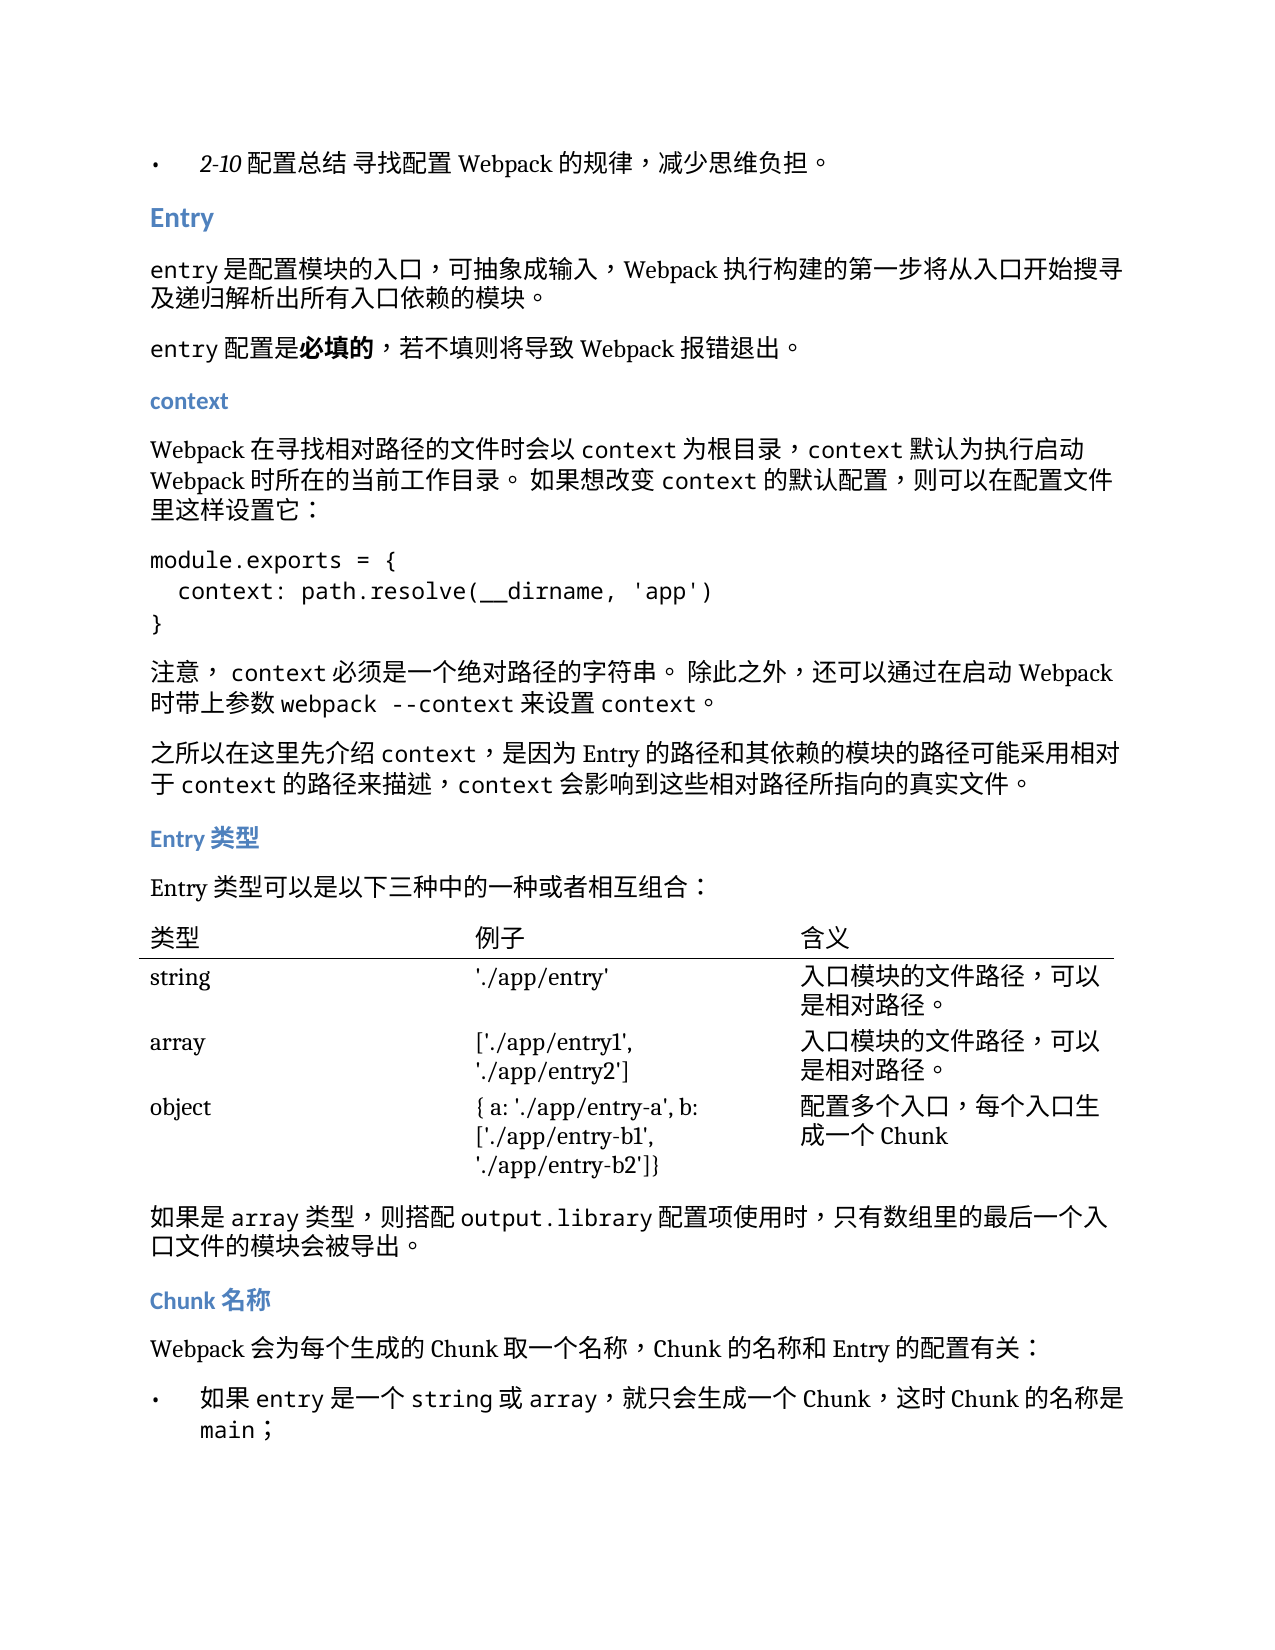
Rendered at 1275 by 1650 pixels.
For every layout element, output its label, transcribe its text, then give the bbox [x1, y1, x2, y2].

text entry是配置模块的入口，可抽象成输入，Webpack 执行构建的第一步将从入口开始搜寻及递归解析出所有入口依赖的模块。 [150, 254, 1125, 314]
text Webpack 会为每个生成的 Chunk 取一个名称，Chunk 的名称和 Entry 的配置有关： [150, 1335, 1125, 1364]
subtitle Entry 类型 [150, 821, 1125, 855]
subtitle Chunk 名称 [150, 1283, 1125, 1317]
table_cell object [139, 1089, 464, 1183]
table_cell 配置多个入口，每个入口生成一个 Chunk [789, 1089, 1114, 1183]
text 如果是 array 类型，则搭配 output.library 配置项使用时，只有数组里的最后一个入口文件的模块会被导出。 [150, 1202, 1125, 1262]
table_cell 入口模块的文件路径，可以是相对路径。 [789, 959, 1114, 1024]
text entry 配置是必填的，若不填则将导致 Webpack 报错退出。 [150, 333, 1125, 364]
text module.exports = { context: path.resolve(__dirname, 'app') } [150, 544, 1125, 638]
text Webpack 在寻找相对路径的文件时会以 context 为根目录，context 默认为执行启动 Webpack 时所在的当前工作目录。 如果想改变 context 的默认配置，则可以在配置文件里这样设置它： [150, 434, 1125, 525]
table_cell { a: './app/entry-a', b: ['./app/entry-b1', './app/entry-b2']} [464, 1089, 789, 1183]
table_header 例子 [464, 921, 789, 958]
table_cell ['./app/entry1', './app/entry2'] [464, 1024, 789, 1089]
table_header 含义 [789, 921, 1114, 958]
table_header 类型 [139, 921, 464, 958]
list 2-10 配置总结 寻找配置 Webpack 的规律，减少思维负担。 [150, 150, 1125, 179]
table_cell './app/entry' [464, 959, 789, 1024]
list 如果 entry 是一个 string 或 array，就只会生成一个 Chunk，这时 Chunk 的名称是 main； [150, 1383, 1125, 1445]
subtitle Entry [150, 199, 1125, 235]
table_cell 入口模块的文件路径，可以是相对路径。 [789, 1024, 1114, 1089]
text Entry 类型可以是以下三种中的一种或者相互组合： [150, 874, 1125, 903]
text 之所以在这里先介绍 context，是因为 Entry 的路径和其依赖的模块的路径可能采用相对于 context 的路径来描述，context 会影响到这些相对路径所指向的真实文件。 [150, 738, 1125, 800]
table_cell string [139, 959, 464, 1024]
text 注意， context 必须是一个绝对路径的字符串。 除此之外，还可以通过在启动 Webpack 时带上参数 webpack --context 来设置 context。 [150, 657, 1125, 719]
table_cell array [139, 1024, 464, 1089]
subtitle context [150, 385, 1125, 415]
